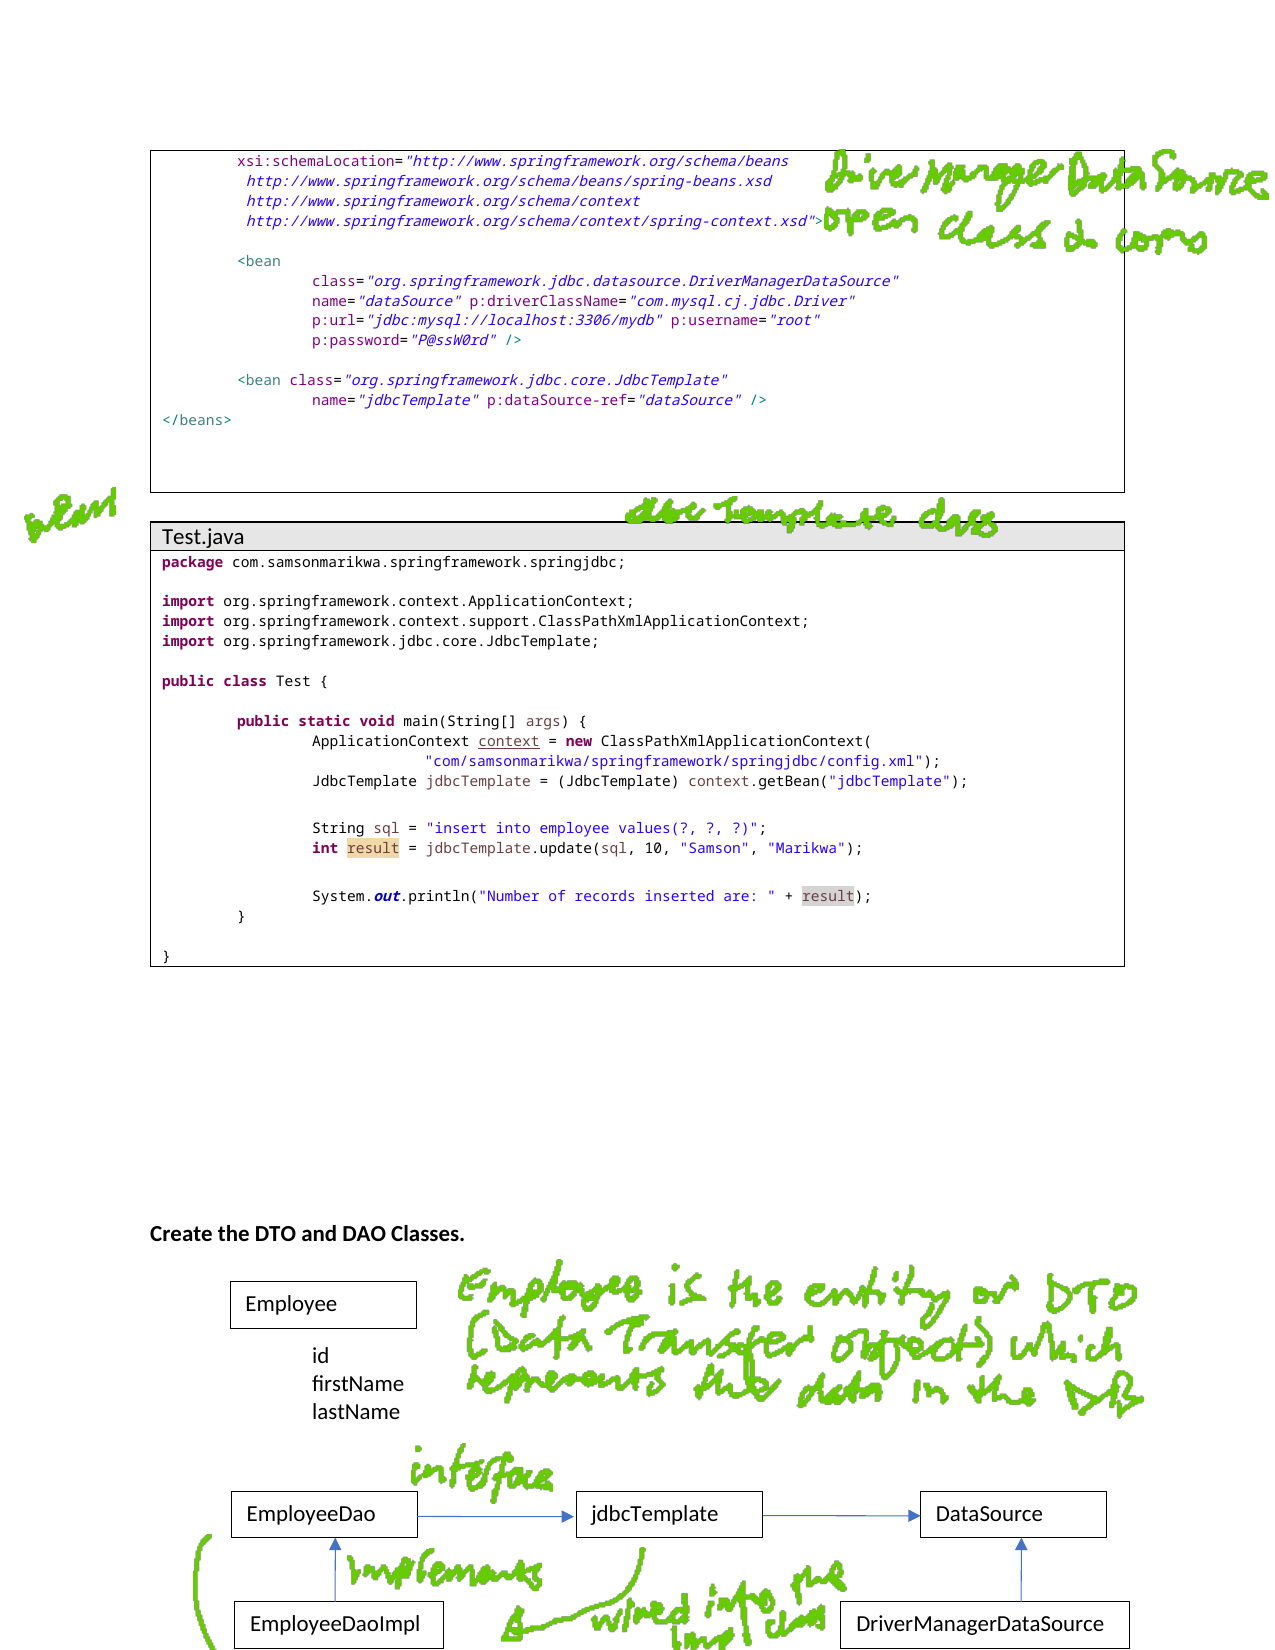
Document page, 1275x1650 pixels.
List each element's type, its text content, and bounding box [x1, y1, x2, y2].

text Create the DTO and DAO Classes. [150, 1219, 1125, 1247]
picture [458, 1259, 1144, 1419]
table_header Test.java [151, 523, 1124, 550]
picture [24, 487, 116, 543]
table_cell package com.samsonmarikwa.springframework.springjdbc; import org.springframework.context.ApplicationContext; import org.springframework.context.support.ClassPathXmlApplicationContext; import org.springframework.jdbc.core.JdbcTemplate; public class Test { public static void main(String[] args) { ApplicationContext context = new ClassPathXmlApplicationContext( "com/samsonmarikwa/springframework/springjdbc/config.xml"); JdbcTemplate jdbcTemplate = (JdbcTemplate) context.getBean("jdbcTemplate"); String sql = "insert into employee values(?, ?, ?)"; int result = jdbcTemplate.update(sql, 10, "Samson", "Marikwa"); System.out.println("Number of records inserted are: " + result); } } [151, 551, 1124, 966]
picture [411, 1443, 553, 1504]
picture [193, 1534, 847, 1650]
picture [824, 149, 1269, 255]
picture [625, 496, 998, 538]
